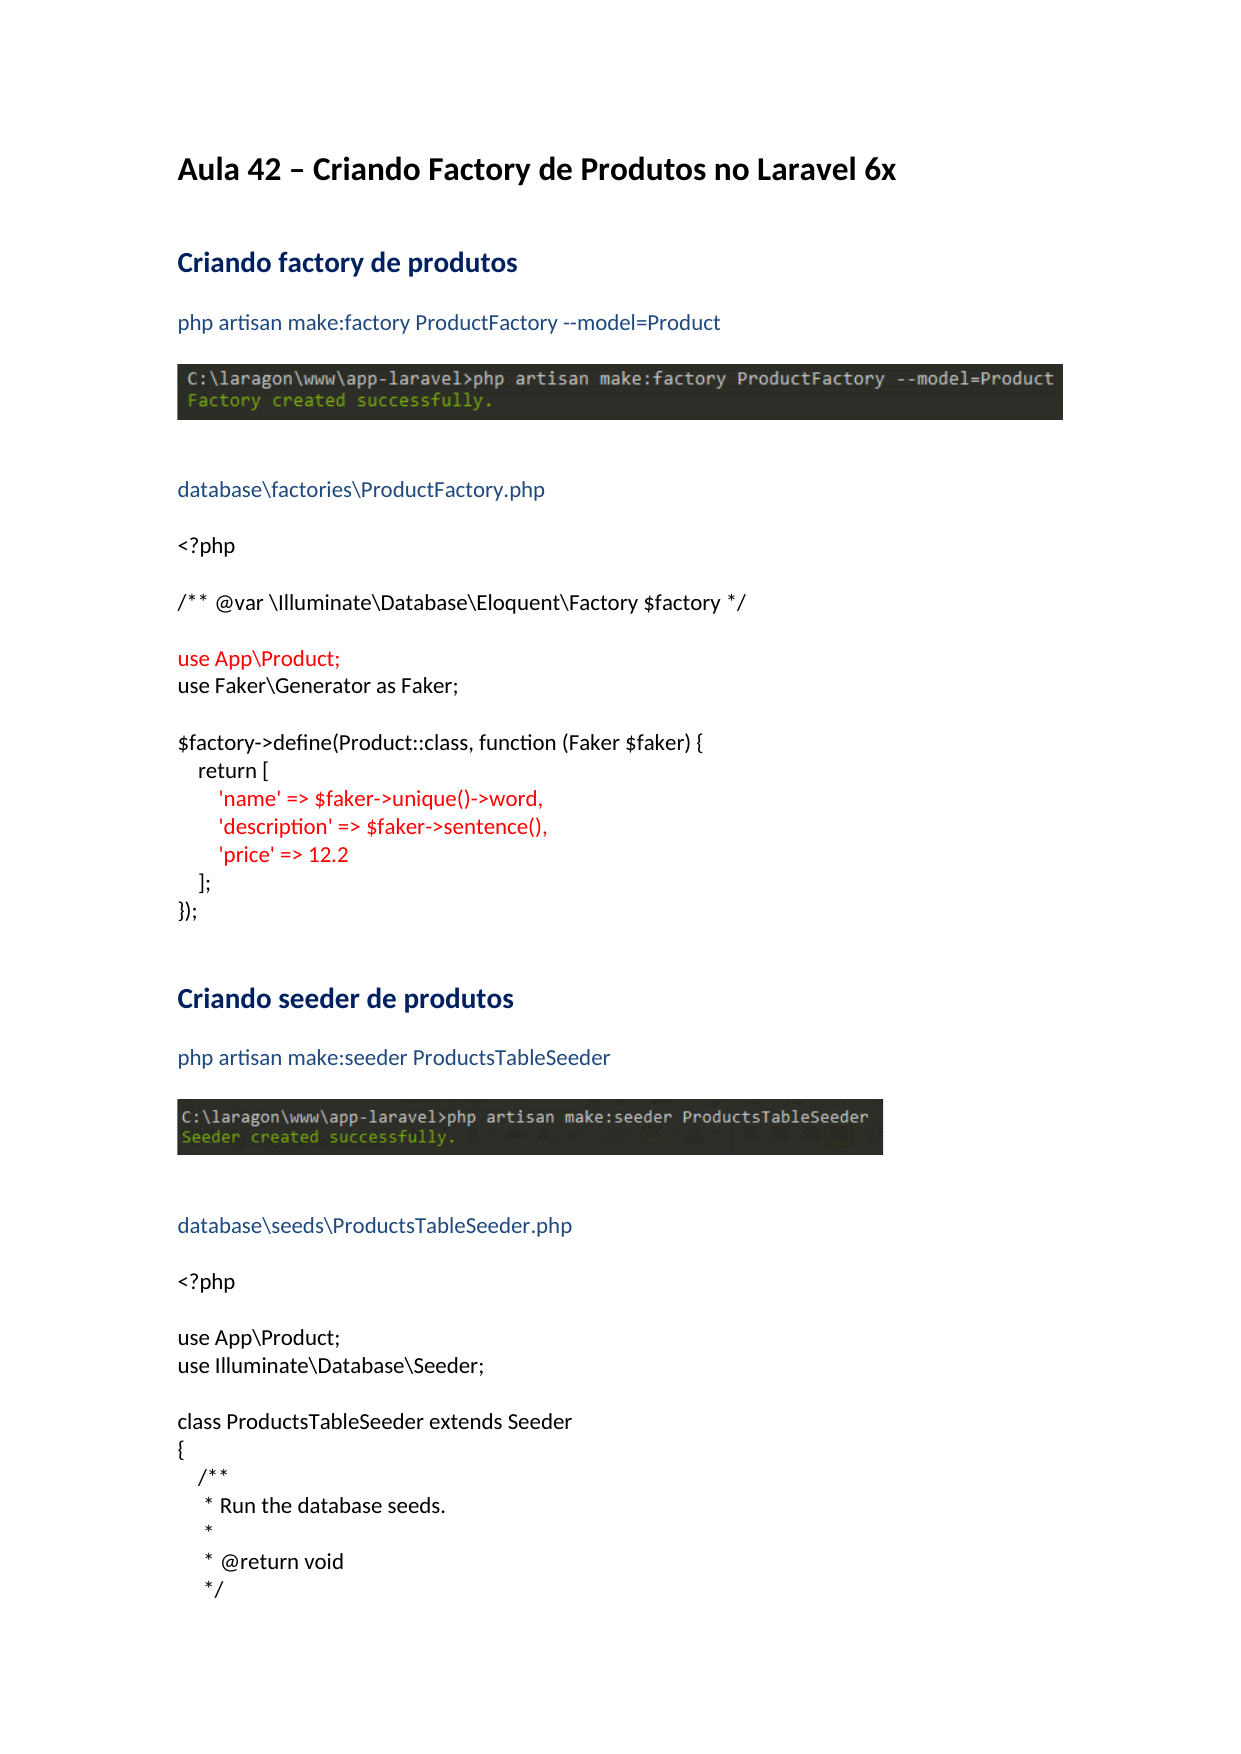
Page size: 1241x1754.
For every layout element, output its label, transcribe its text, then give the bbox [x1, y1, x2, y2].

text 'description' => $faker->sentence(), [177, 812, 1063, 840]
text ]; [177, 868, 1063, 896]
text * @return void [177, 1547, 1063, 1575]
subtitle Aula 42 – Criando Factory de Produtos no Laravel 6x [177, 148, 1063, 188]
text database\factories\ProductFactory.php [177, 476, 1063, 503]
picture [177, 364, 1063, 420]
text use Faker\Generator as Faker; [177, 672, 1063, 700]
subtitle Criando seeder de produtos [177, 980, 1063, 1016]
text use App\Product; [177, 1323, 1063, 1351]
text 'price' => 12.2 [177, 840, 1063, 868]
picture [177, 1099, 884, 1155]
text use App\Product; [177, 644, 1063, 672]
text <?php [177, 1267, 1063, 1295]
text */ [177, 1575, 1063, 1603]
text 'name' => $faker->unique()->word, [177, 784, 1063, 812]
text class ProductsTableSeeder extends Seeder [177, 1407, 1063, 1435]
text { [177, 1435, 1063, 1463]
text * [177, 1519, 1063, 1547]
subtitle Criando factory de produtos [177, 244, 1063, 280]
text php artisan make:seeder ProductsTableSeeder [177, 1043, 1063, 1072]
text database\seeds\ProductsTableSeeder.php [177, 1211, 1063, 1239]
text /** @var \Illuminate\Database\Eloquent\Factory $factory */ [177, 588, 1063, 616]
text * Run the database seeds. [177, 1491, 1063, 1519]
text /** [177, 1463, 1063, 1491]
text }); [177, 896, 1063, 924]
text return [ [177, 756, 1063, 784]
text use Illuminate\Database\Seeder; [177, 1351, 1063, 1379]
text <?php [177, 532, 1063, 559]
text $factory->define(Product::class, function (Faker $faker) { [177, 728, 1063, 756]
text php artisan make:factory ProductFactory --model=Product [177, 308, 1063, 336]
